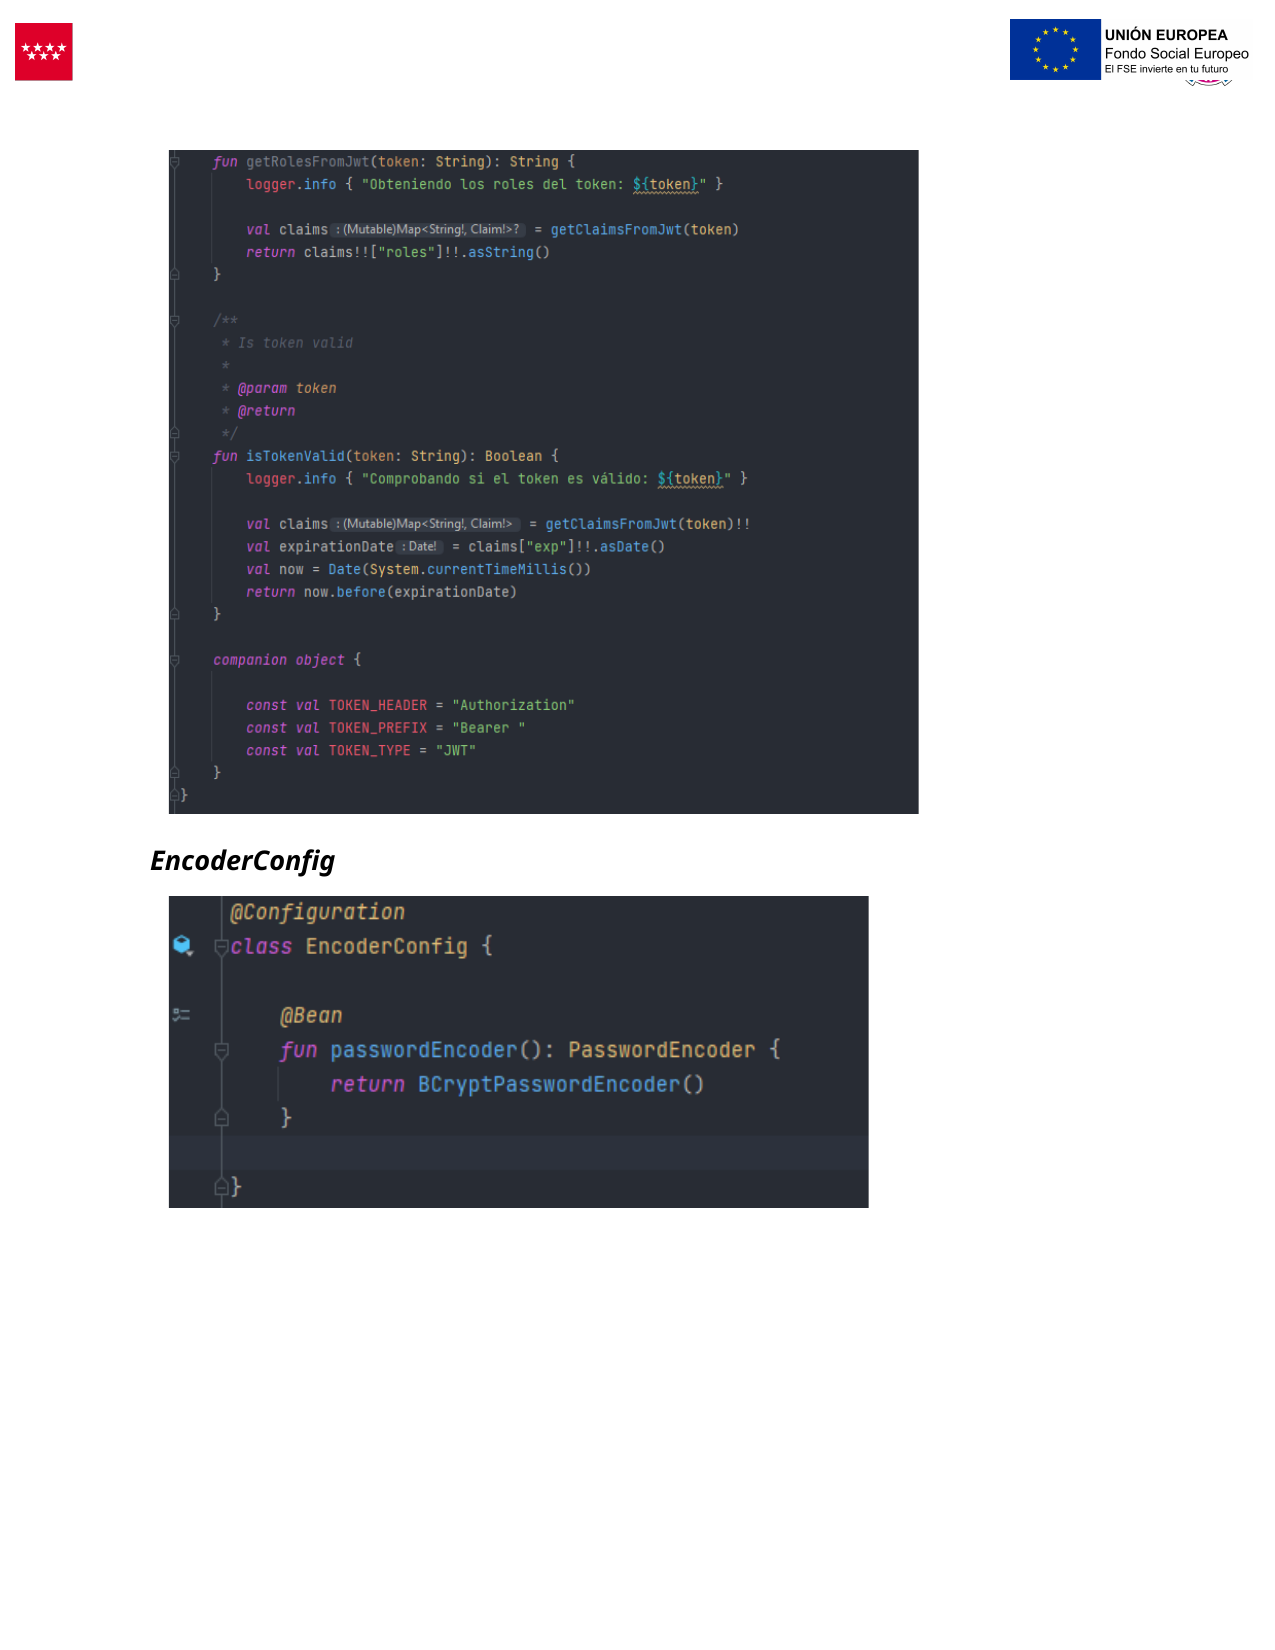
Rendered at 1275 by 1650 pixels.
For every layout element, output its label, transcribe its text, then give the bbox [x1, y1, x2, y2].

picture [8, 16, 79, 87]
subtitle EncoderConfig [150, 841, 1125, 878]
picture [1010, 19, 1253, 88]
